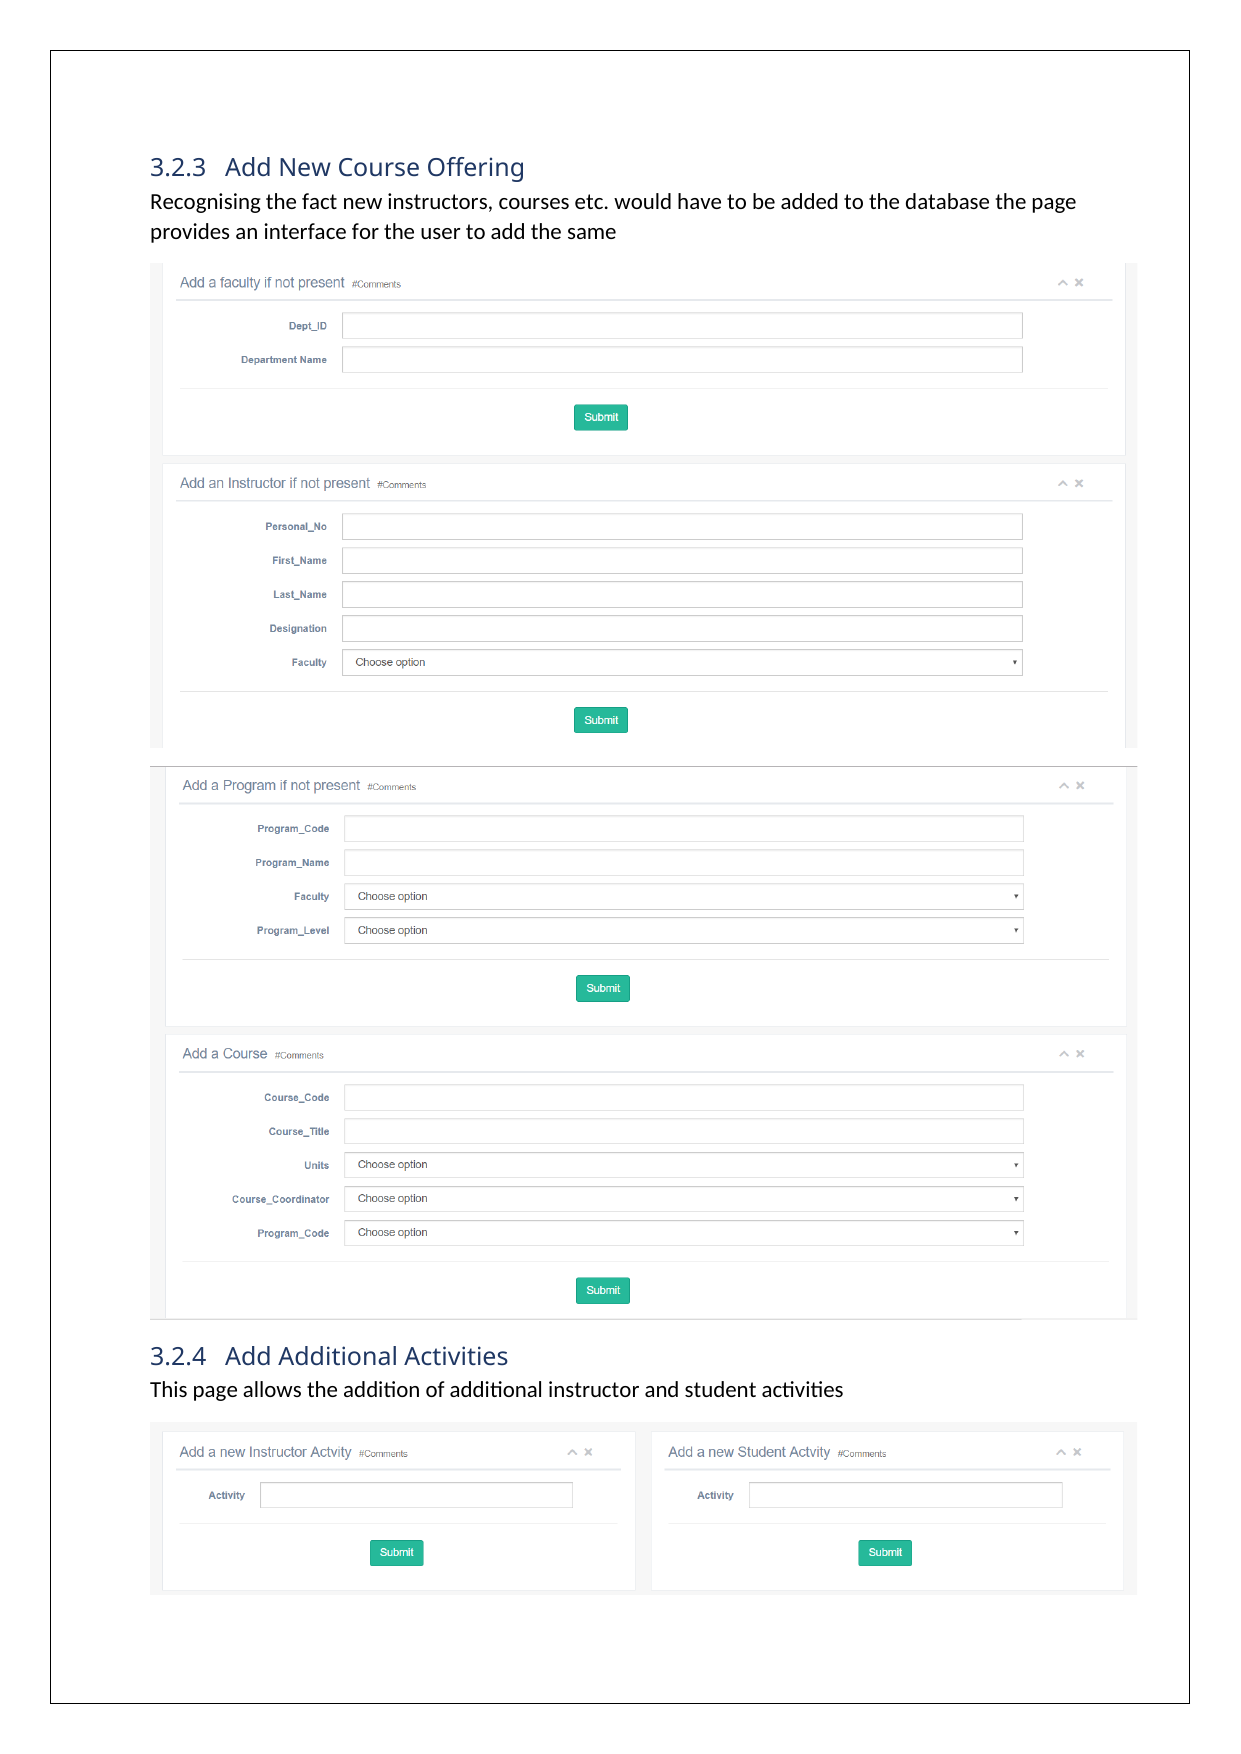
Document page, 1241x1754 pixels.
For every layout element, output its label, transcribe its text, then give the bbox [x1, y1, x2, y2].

text This page allows the addition of additional instructor and student activities [150, 1375, 1090, 1403]
text Recognising the fact new instructors, courses etc. would have to be added to the database the page provides an interface for the user to add the same [150, 187, 1090, 245]
picture [150, 263, 1138, 748]
subtitle Add Additional Activities [150, 1339, 1090, 1373]
subtitle Add New Course Offering [150, 150, 1090, 184]
picture [150, 766, 1138, 1320]
picture [150, 1422, 1138, 1595]
